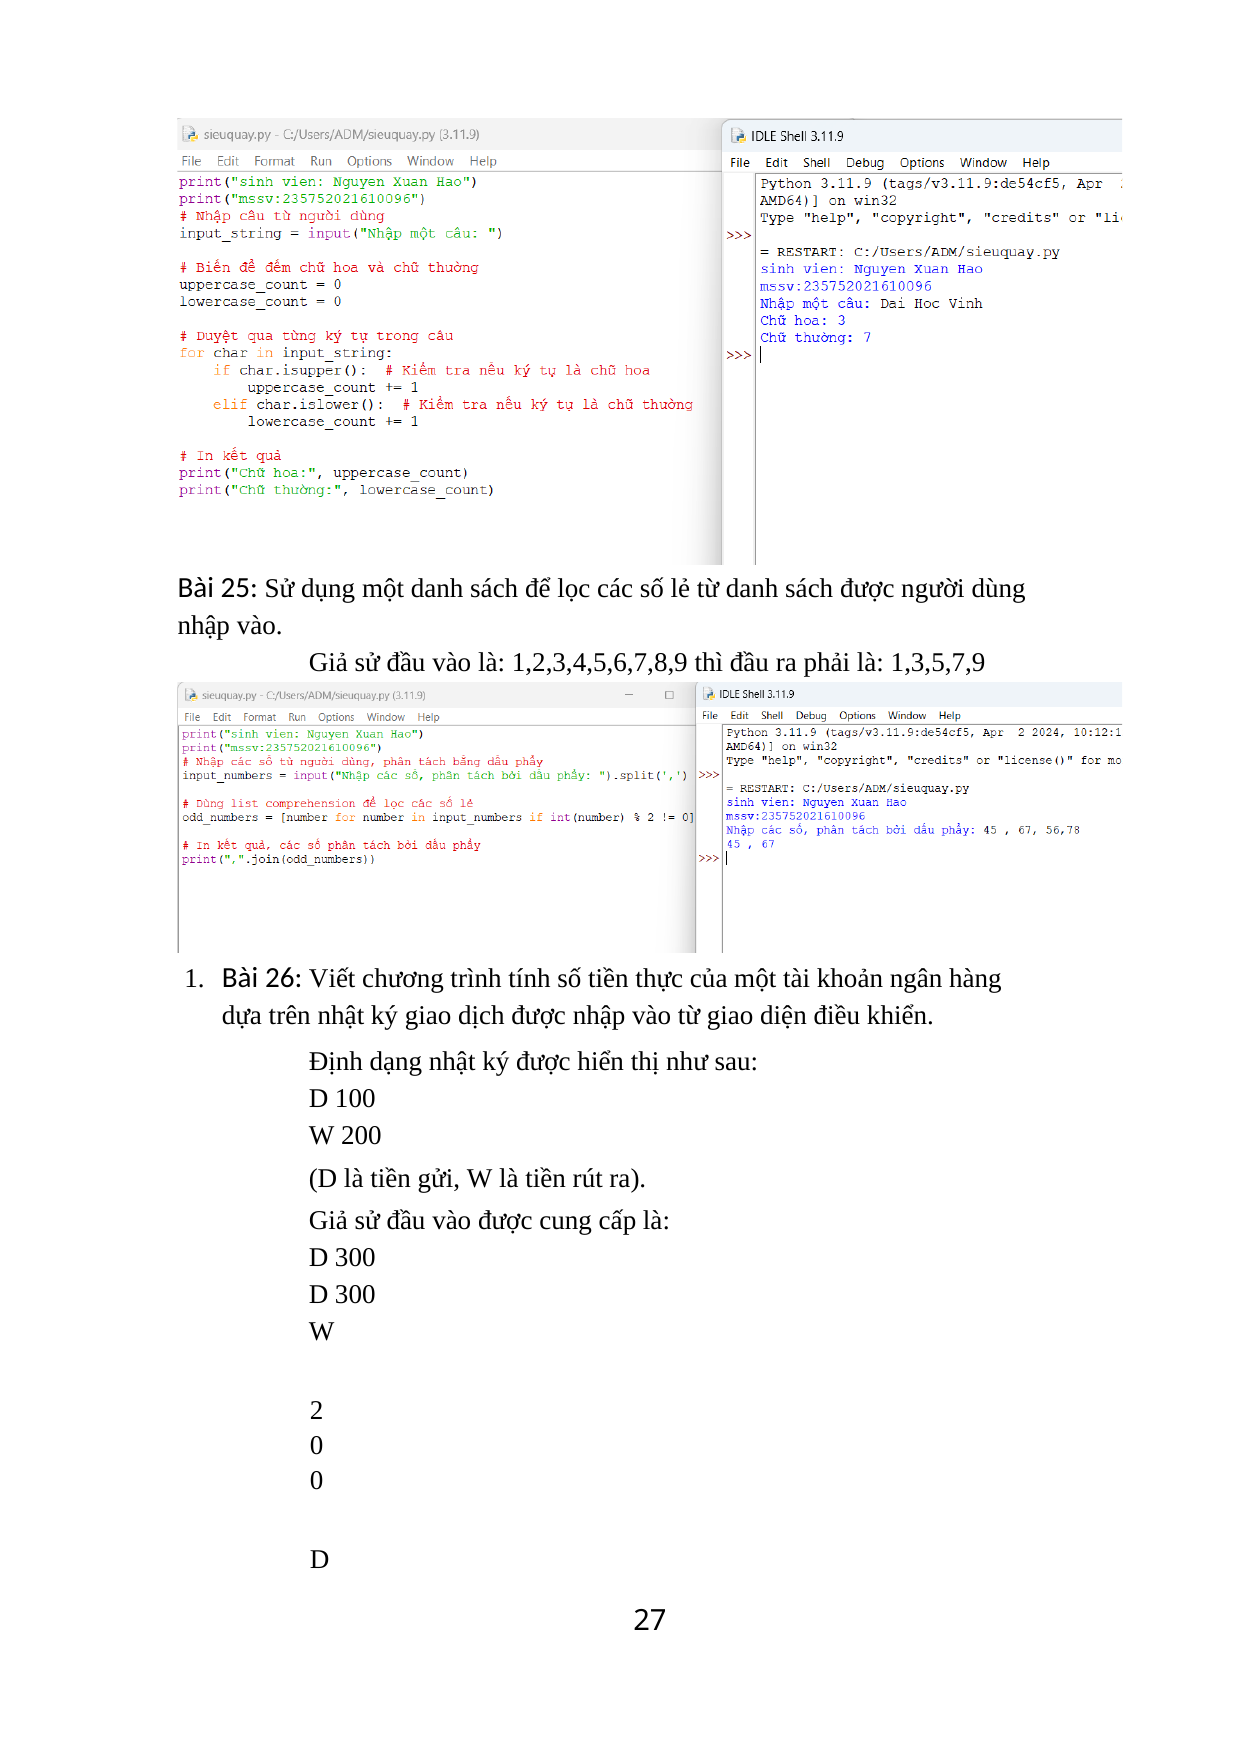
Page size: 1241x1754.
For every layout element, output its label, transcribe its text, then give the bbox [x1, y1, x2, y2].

text Giả sử đầu vào là: 1,2,3,4,5,6,7,8,9 thì đầu ra phải là: 1,3,5,7,9 [308, 646, 1041, 677]
text (D là tiền gửi, W là tiền rút ra). [308, 1162, 1041, 1193]
text D 300 [308, 1241, 1041, 1272]
text Định dạng nhật ký được hiển thị như sau: [308, 1046, 1041, 1077]
list Bài 26: Viết chương trình tính số tiền thực của một tài khoản ngân hàng dựa trên nhật ký giao dịch được nhập vào từ giao diện điều khiển. [184, 959, 1041, 1030]
text D 100 [308, 1082, 1041, 1113]
text Bài 25: Sử dụng một danh sách để lọc các số lẻ từ danh sách được người dùng nhập vào. [177, 565, 1041, 640]
text Giả sử đầu vào được cung cấp là: [308, 1204, 1041, 1236]
picture [177, 682, 1123, 953]
text W 200 [308, 1119, 1041, 1150]
picture [177, 118, 1123, 565]
text D 300 [308, 1278, 1041, 1309]
